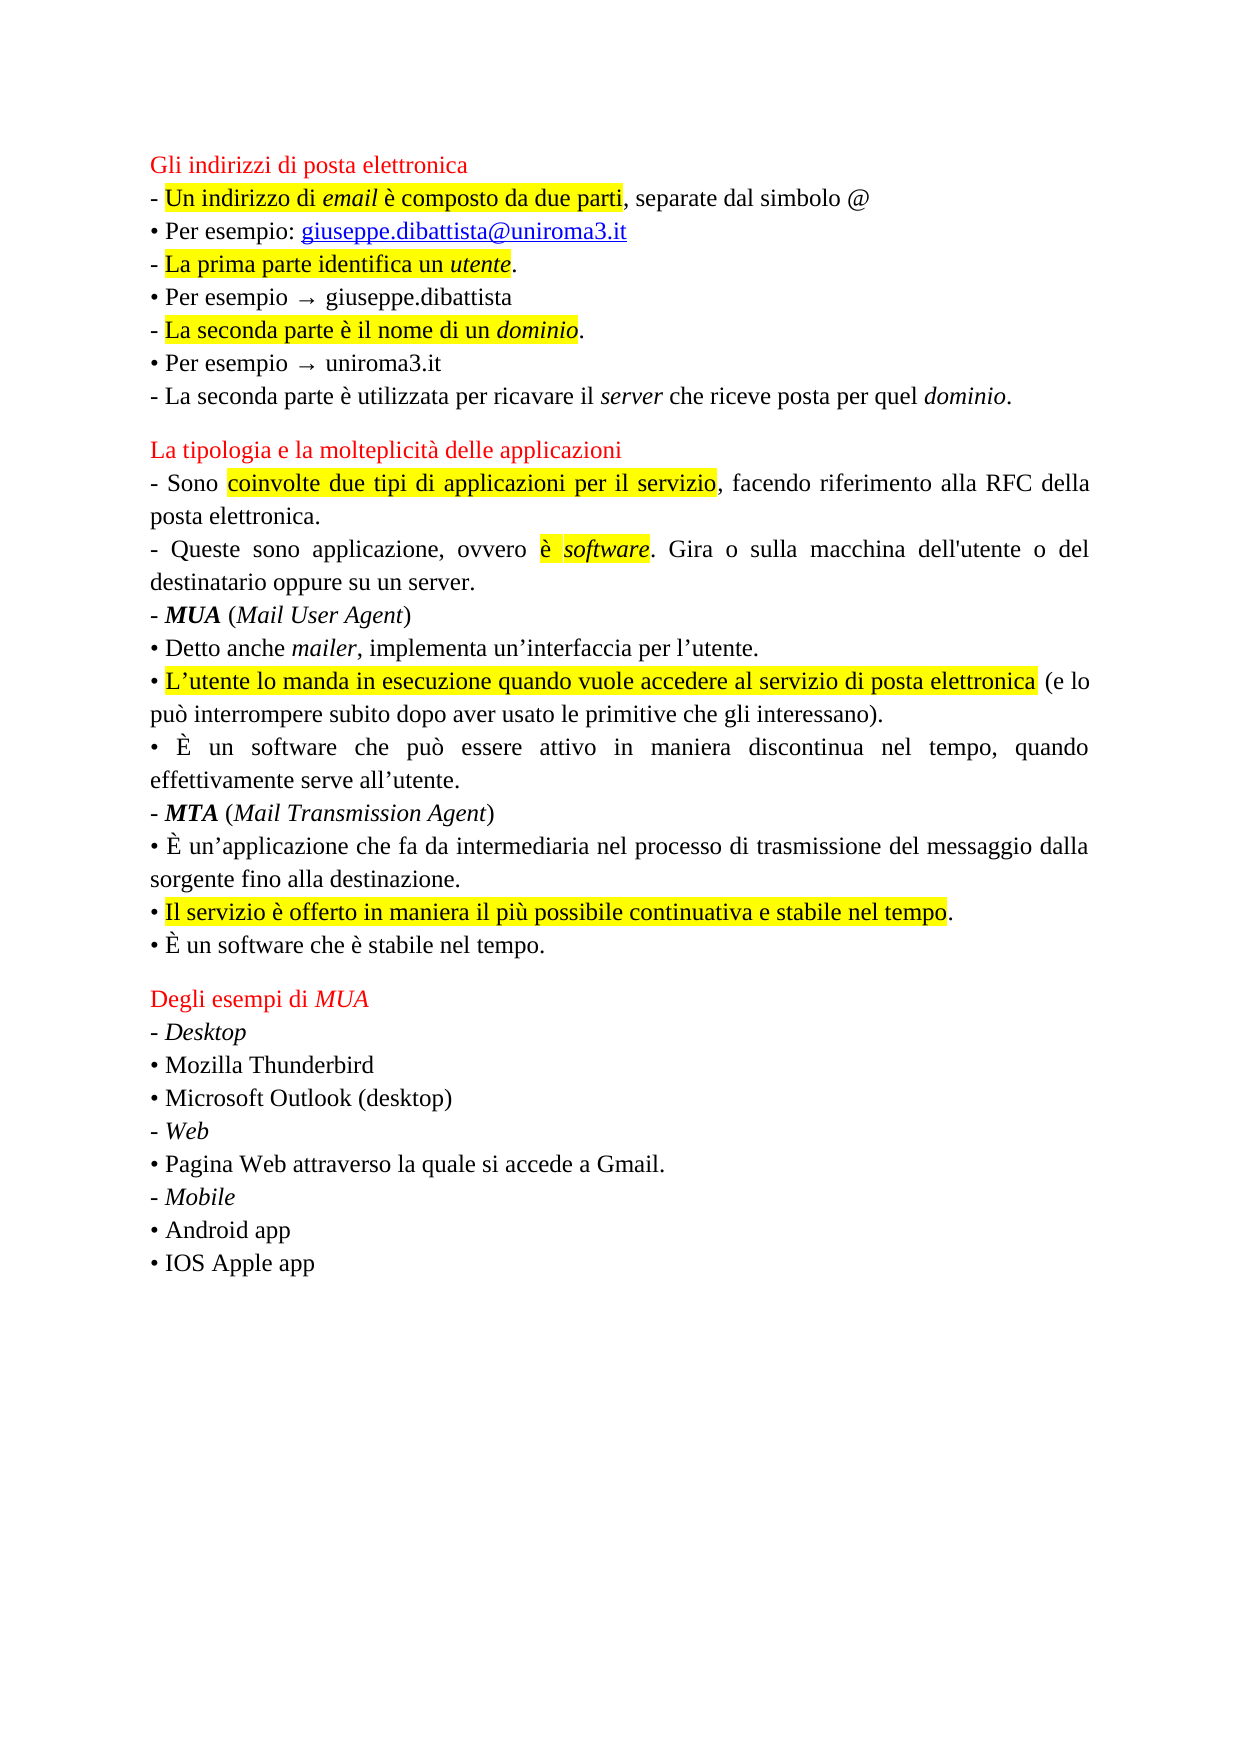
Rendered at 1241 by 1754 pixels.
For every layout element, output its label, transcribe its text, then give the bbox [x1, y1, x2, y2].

text Degli esempi di MUA - Desktop • Mozilla Thunderbird • Microsoft Outlook (desktop) - Web • Pagina Web attraverso la quale si accede a Gmail. - Mobile • Android app • IOS Apple app [150, 984, 1090, 1307]
text La tipologia e la molteplicità delle applicazioni - Sono coinvolte due tipi di applicazioni per il servizio, facendo riferimento alla RFC della posta elettronica. - Queste sono applicazione, ovvero è software. Gira o sulla macchina dell'utente o del destinatario oppure su un server. - MUA (Mail User Agent) • Detto anche mailer, implementa un’interfaccia per l’utente. • L’utente lo manda in esecuzione quando vuole accedere al servizio di posta elettronica (e lo può interrompere subito dopo aver usato le primitive che gli interessano). • È un software che può essere attivo in maniera discontinua nel tempo, quando effettivamente serve all’utente. - MTA (Mail Transmission Agent) • È un’applicazione che fa da intermediaria nel processo di trasmissione del messaggio dalla sorgente fino alla destinazione. • Il servizio è offerto in maniera il più possibile continuativa e stabile nel tempo. • È un software che è stabile nel tempo. [150, 435, 1090, 959]
text Gli indirizzi di posta elettronica - Un indirizzo di email è composto da due parti, separate dal simbolo @ • Per esempio: giuseppe.dibattista@uniroma3.it - La prima parte identifica un utente. • Per esempio → giuseppe.dibattista - La seconda parte è il nome di un dominio. • Per esempio → uniroma3.it - La seconda parte è utilizzata per ricavare il server che riceve posta per quel dominio. [150, 150, 1090, 410]
